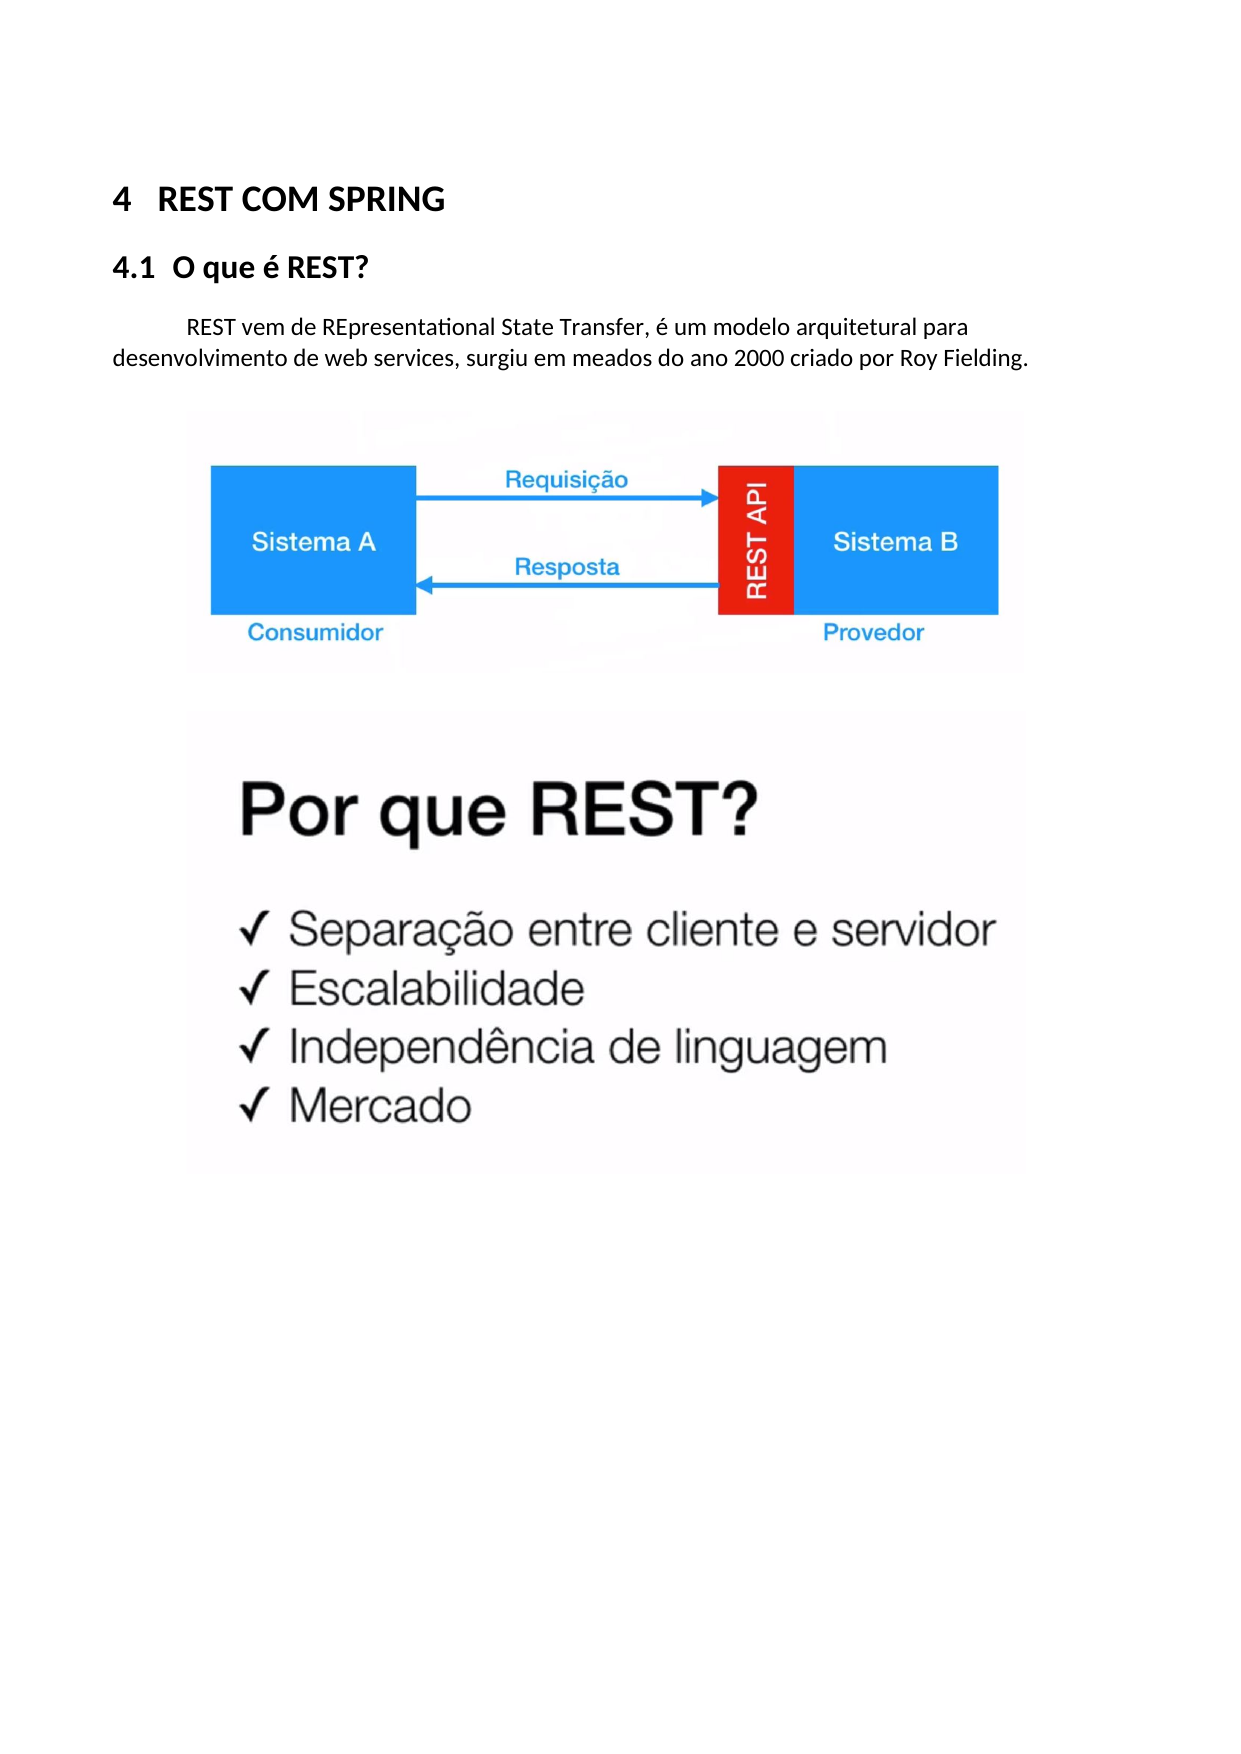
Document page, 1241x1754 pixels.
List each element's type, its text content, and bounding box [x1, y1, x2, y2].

picture [186, 411, 1024, 673]
text REST vem de REpresentational State Transfer, é um modelo arquitetural para desenvolvimento de web services, surgiu em meados do ano 2000 criado por Roy Fielding. [112, 312, 1128, 373]
subtitle REST COM SPRING [112, 175, 1128, 221]
subtitle O que é REST? [112, 246, 1128, 287]
picture [186, 711, 1026, 1174]
